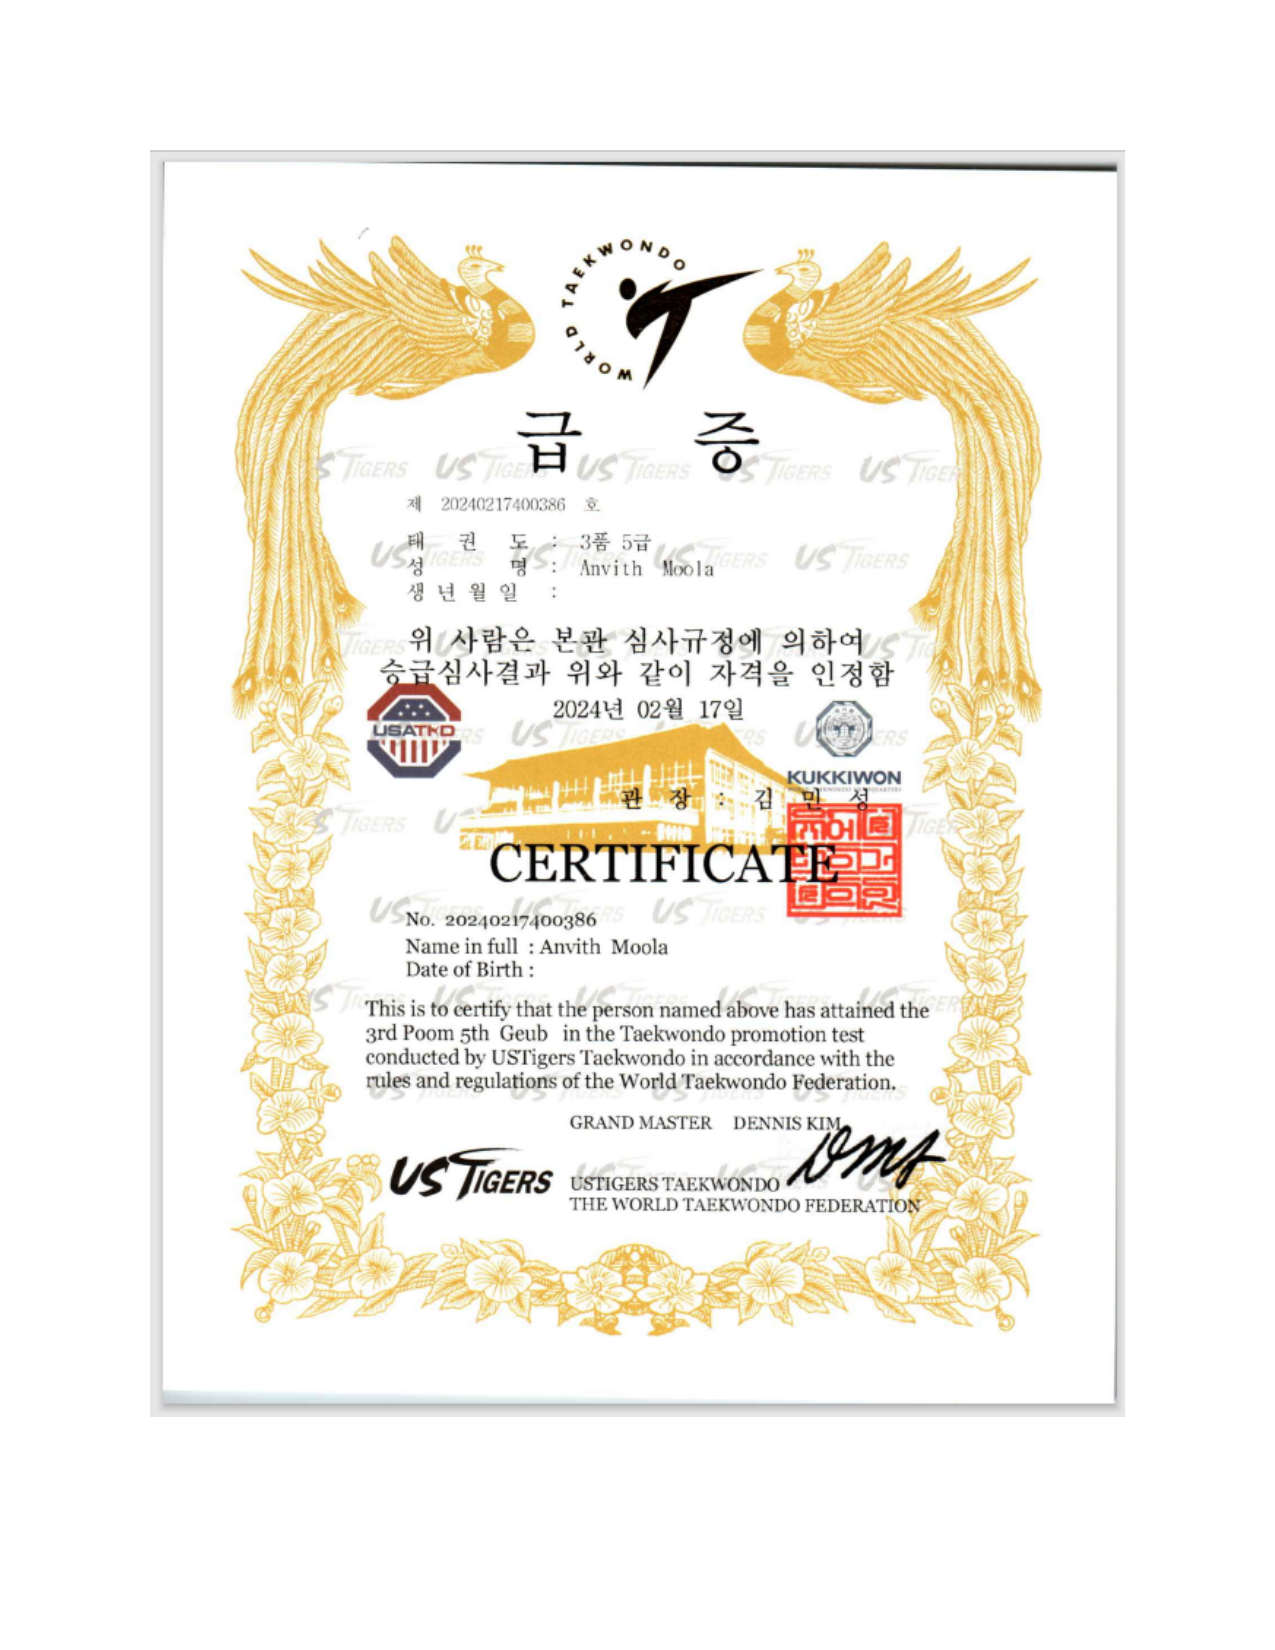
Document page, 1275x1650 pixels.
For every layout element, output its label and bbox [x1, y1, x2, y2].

picture [150, 150, 1125, 1417]
